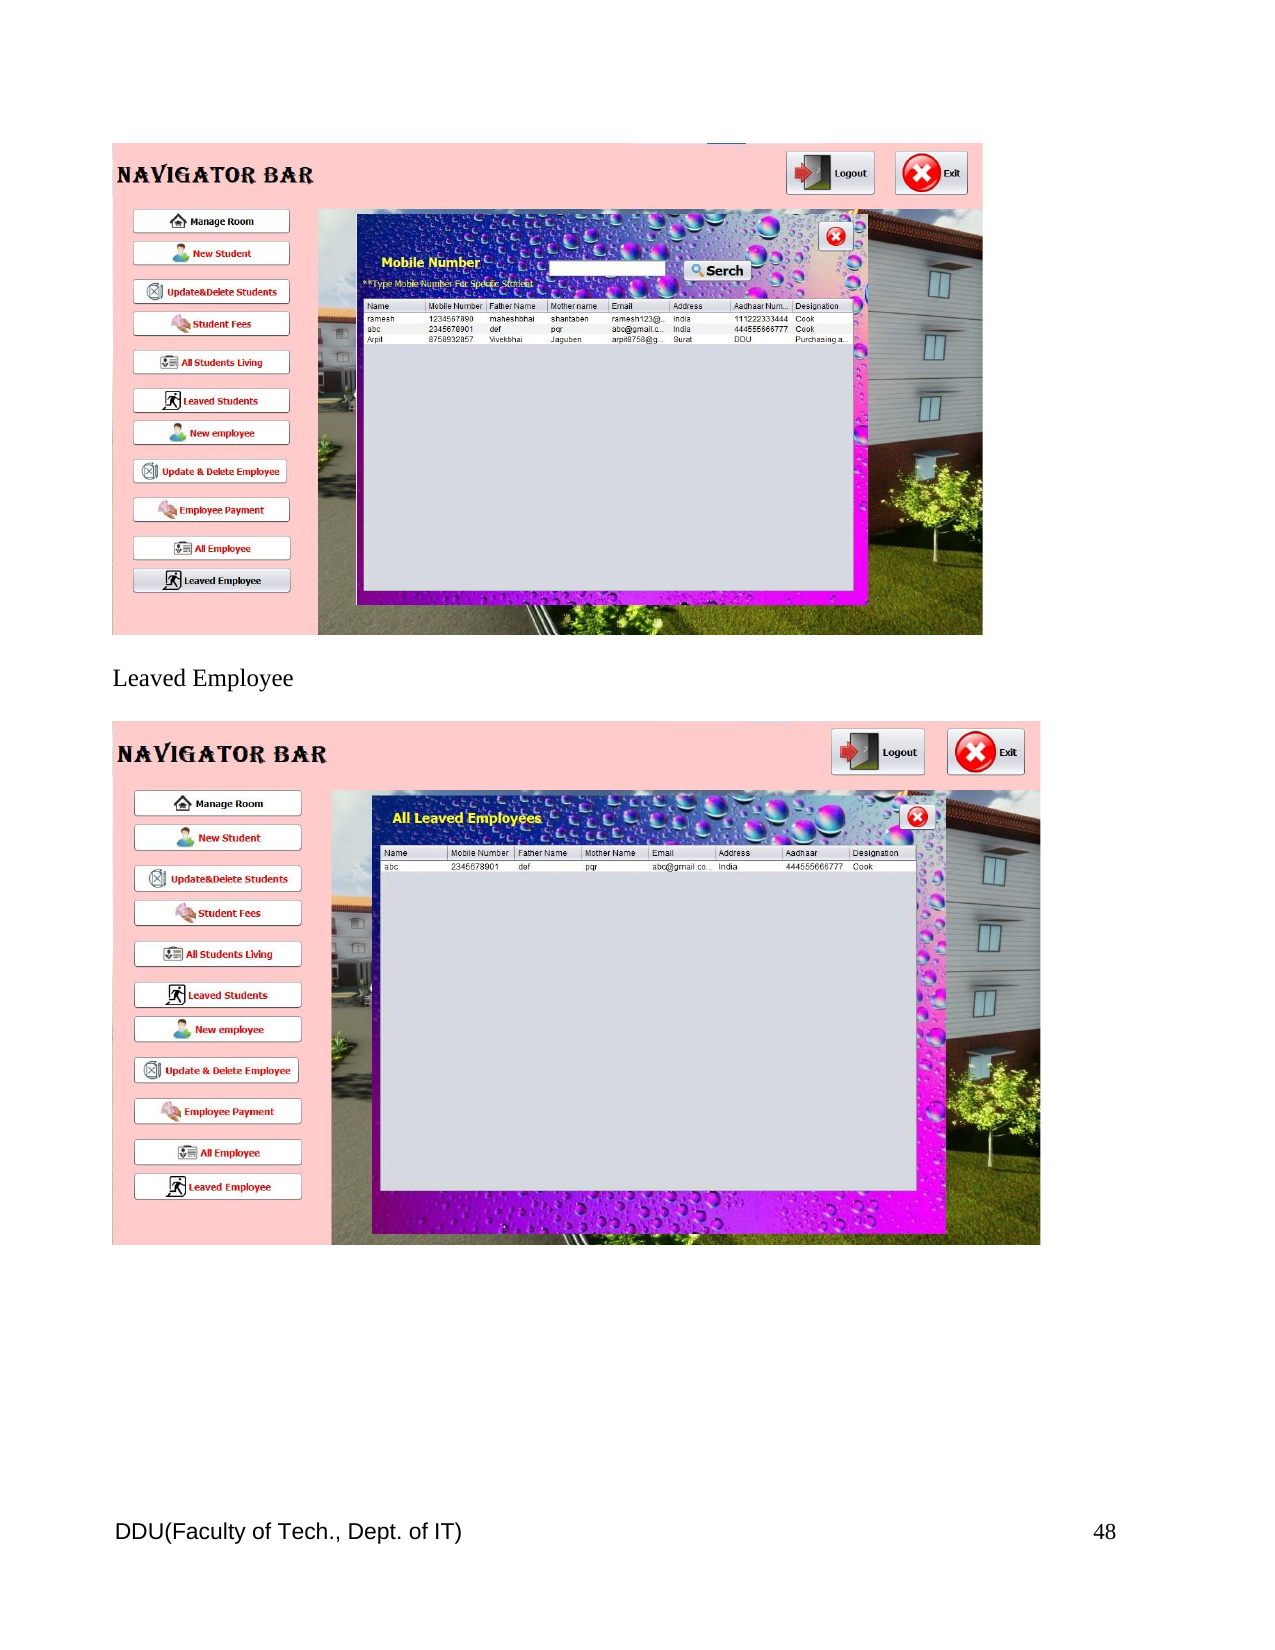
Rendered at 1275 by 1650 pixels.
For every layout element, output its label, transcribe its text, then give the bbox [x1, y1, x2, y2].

text Leaved Employee [112, 663, 1250, 692]
picture [112, 143, 983, 635]
picture [112, 721, 1041, 1245]
